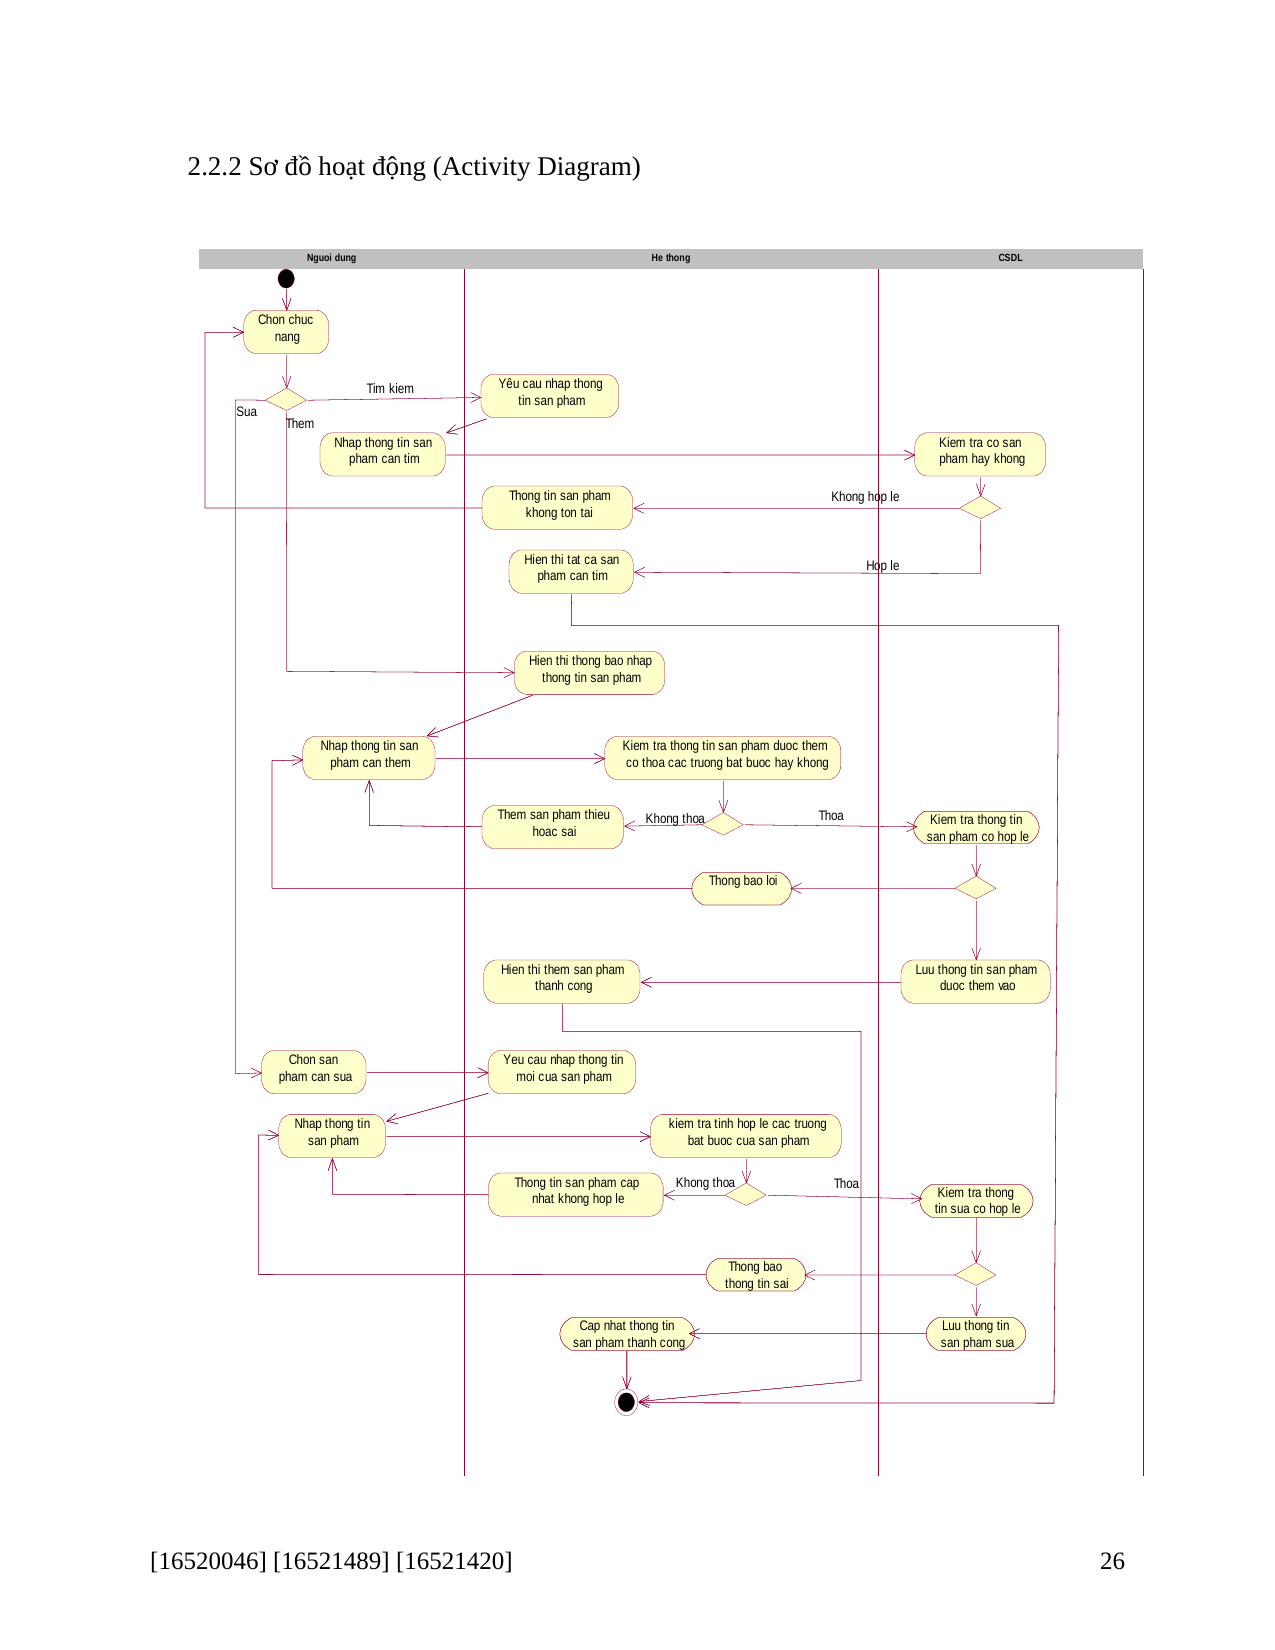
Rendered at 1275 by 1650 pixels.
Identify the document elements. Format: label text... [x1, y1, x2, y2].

subtitle 2.2.2 Sơ đồ hoạt động (Activity Diagram) [150, 150, 1191, 181]
